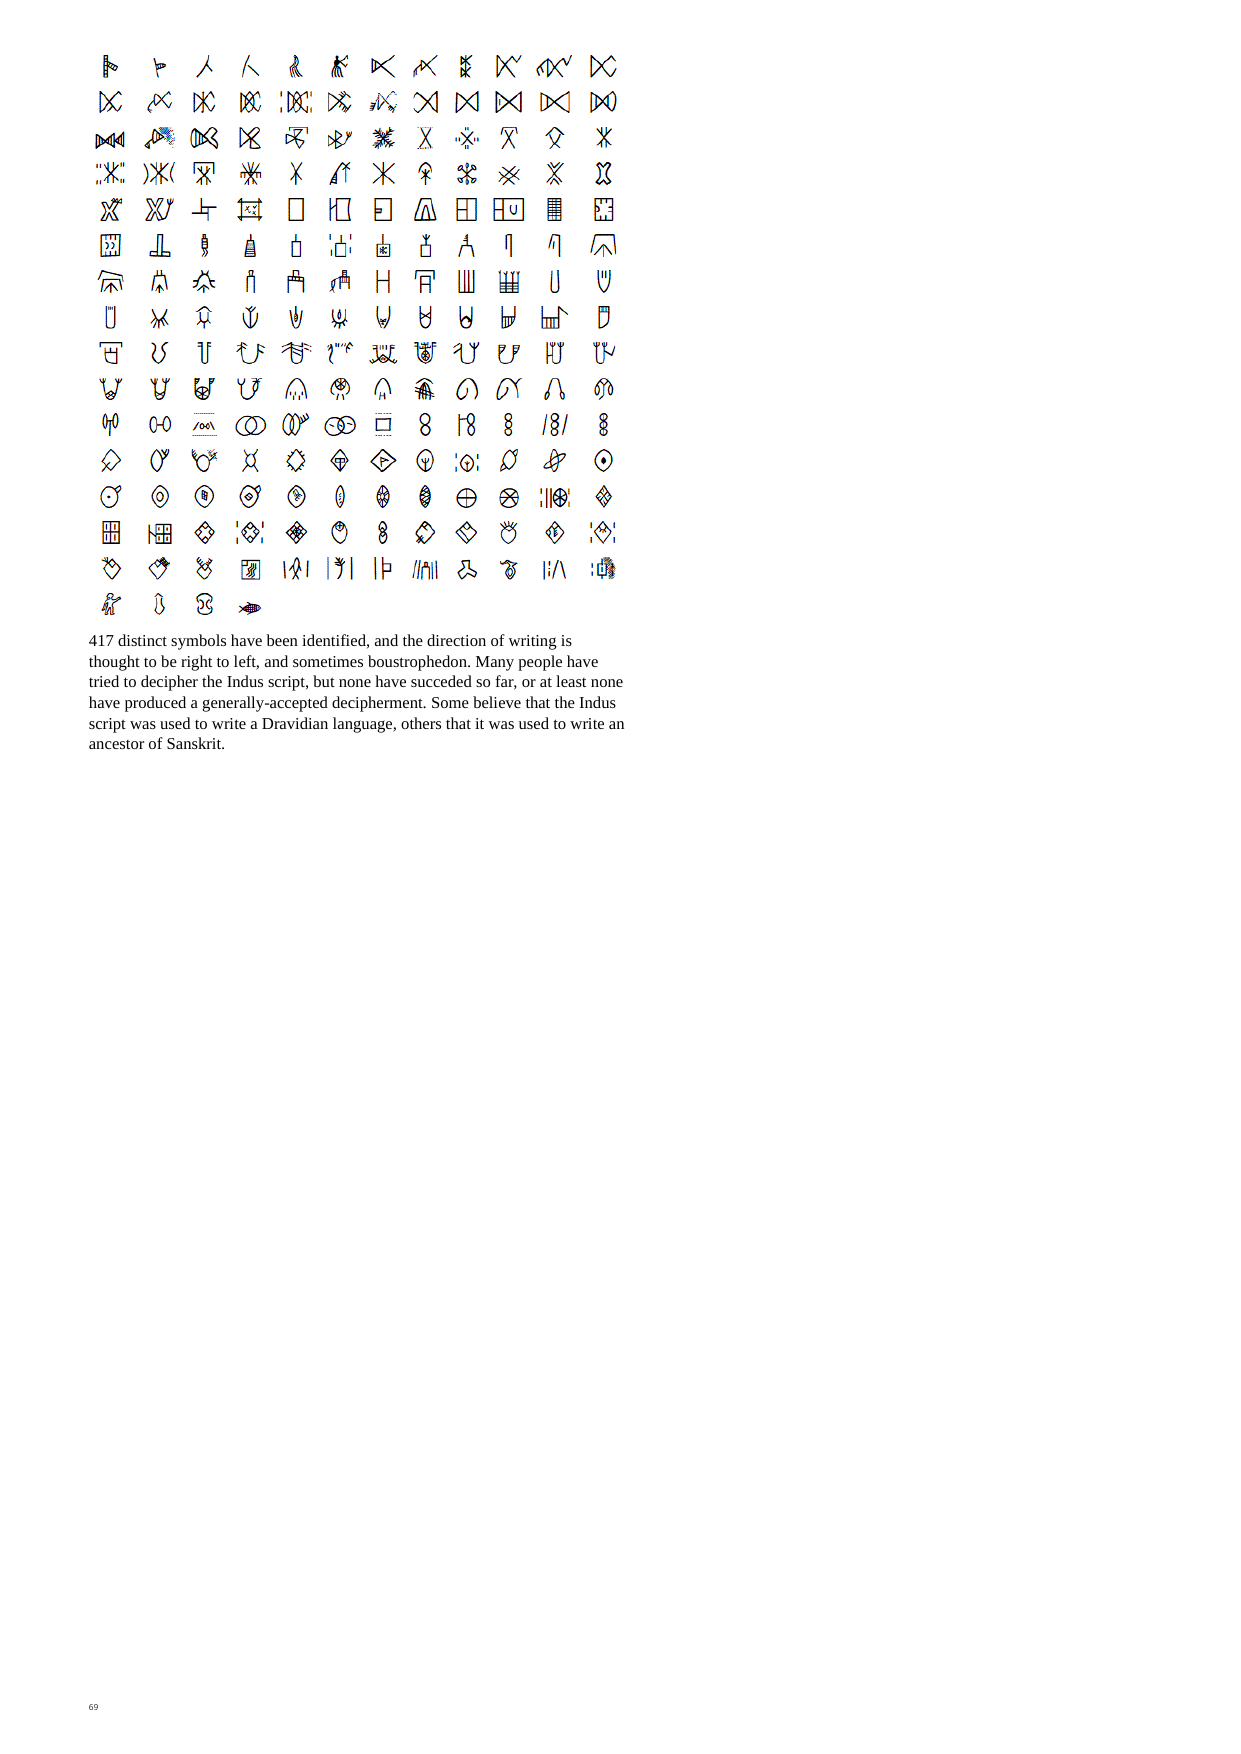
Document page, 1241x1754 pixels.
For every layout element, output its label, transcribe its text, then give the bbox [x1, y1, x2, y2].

text 417 distinct symbols have been identified, and the direction of writing is thought to be right to left, and sometimes boustrophedon. Many people have tried to decipher the Indus script, but none have succeded so far, or at least none have produced a generally-accepted decipherment. Some believe that the Indus script was used to write a Dravidian language, others that it was used to write an ancestor of Sanskrit. [89, 631, 626, 753]
picture [88, 44, 621, 630]
